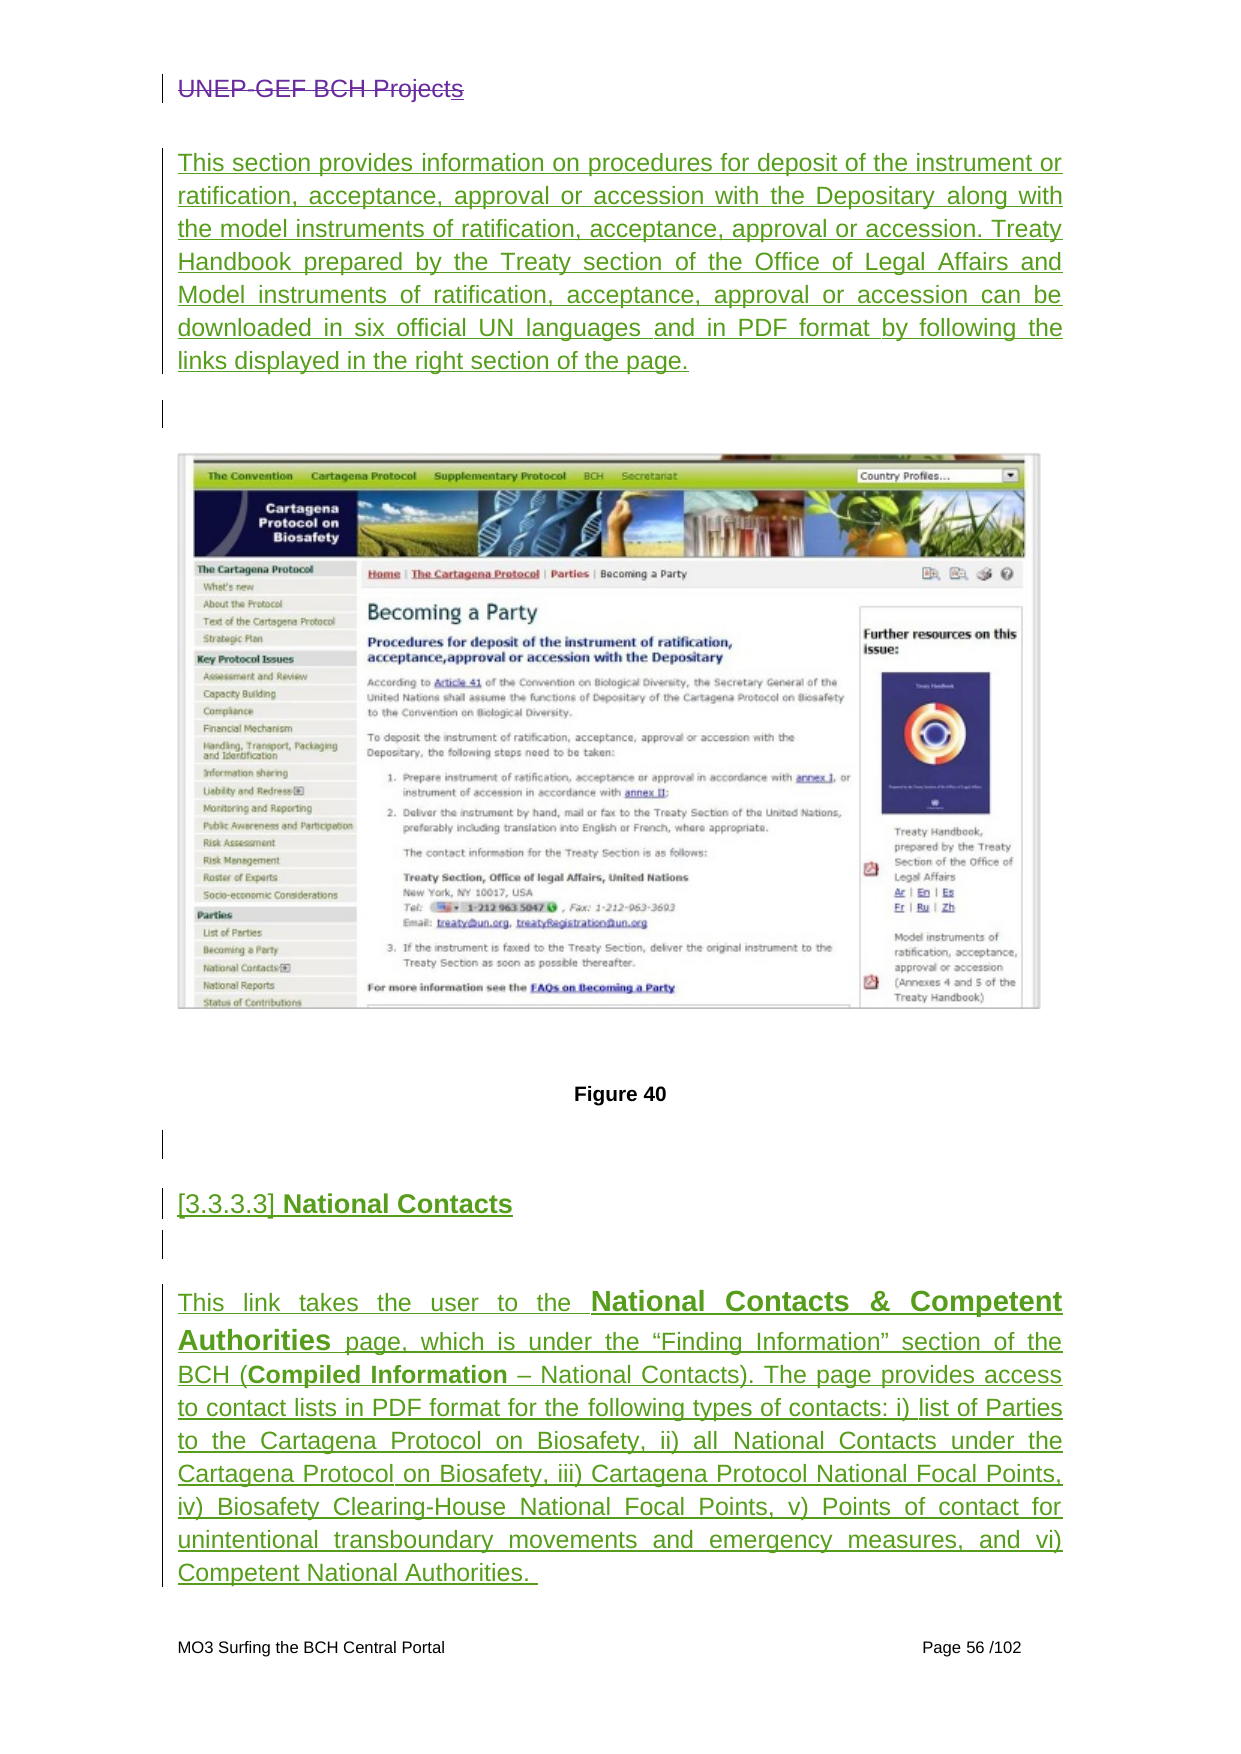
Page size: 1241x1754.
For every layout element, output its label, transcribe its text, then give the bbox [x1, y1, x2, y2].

picture [177, 453, 1041, 1009]
